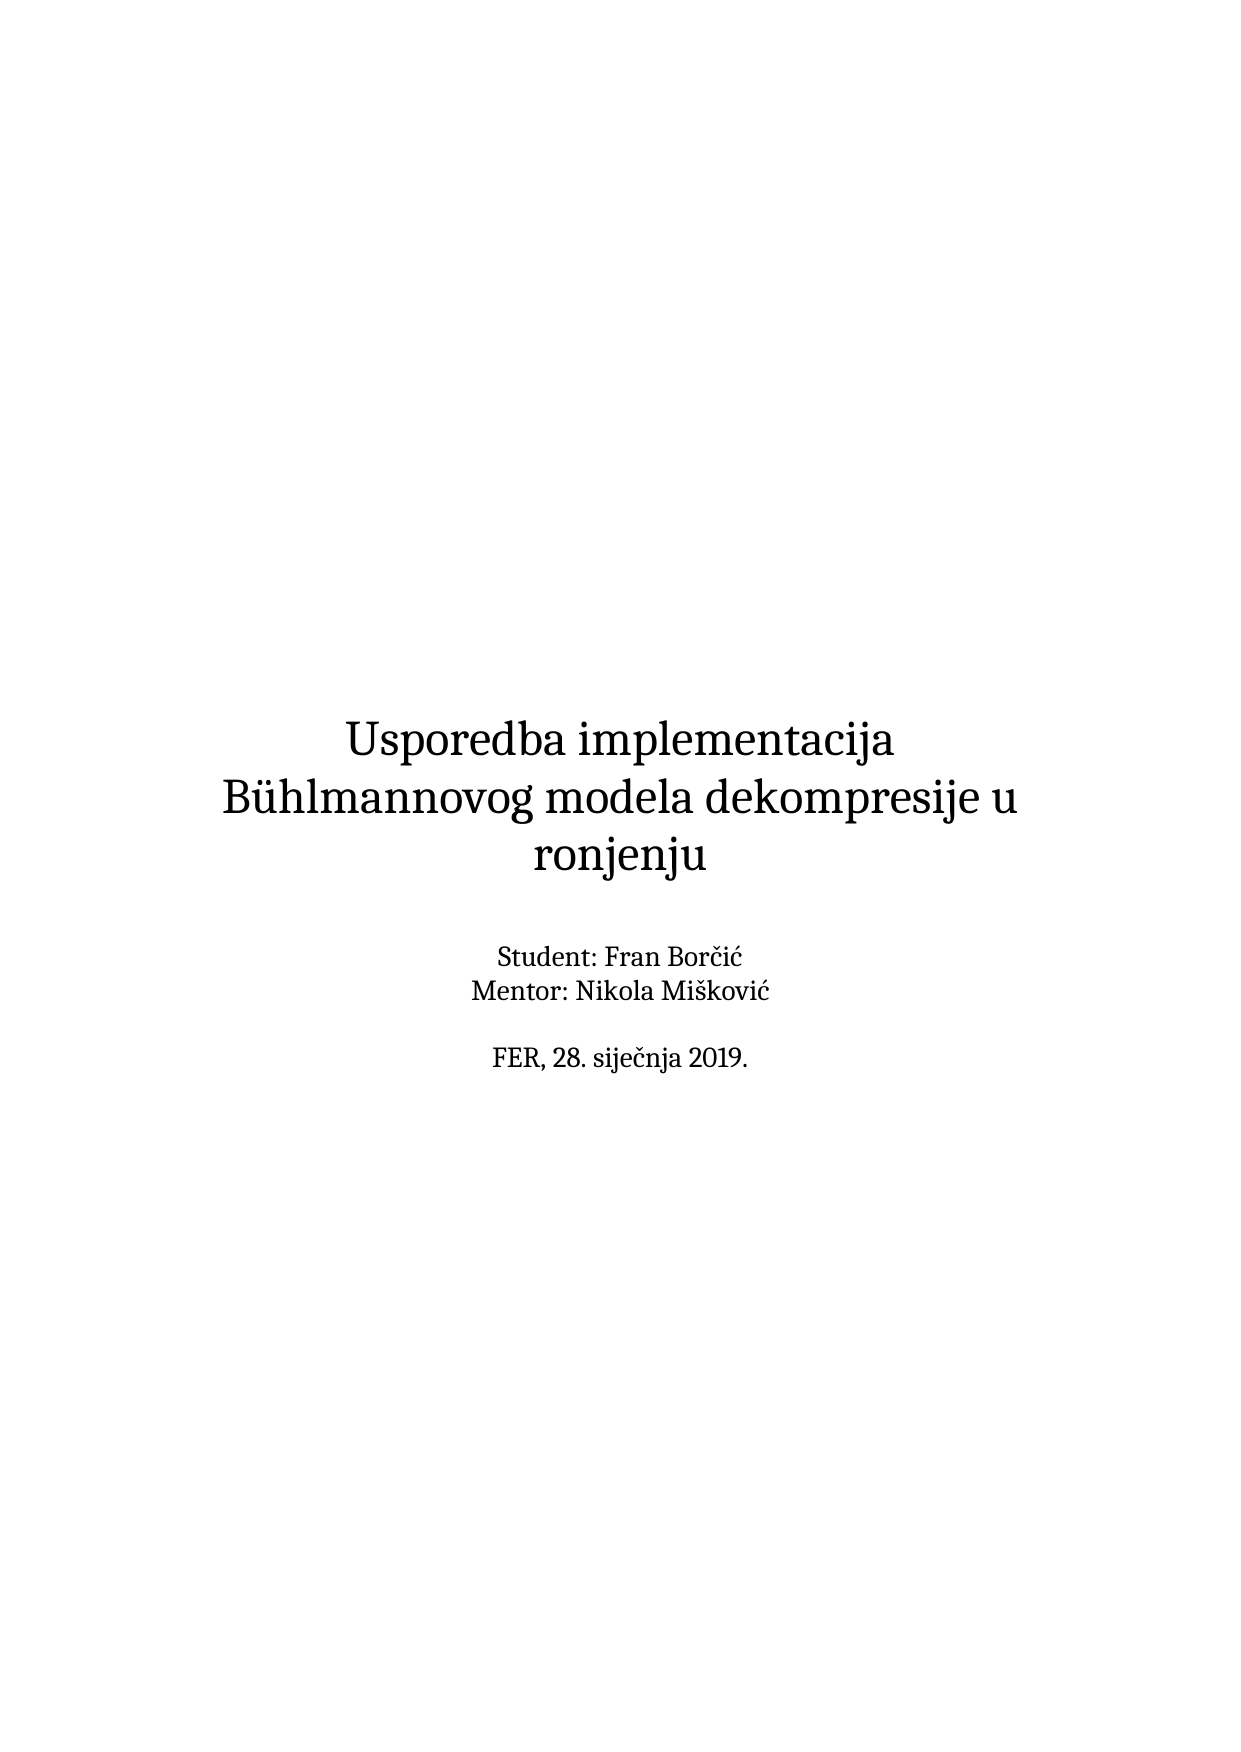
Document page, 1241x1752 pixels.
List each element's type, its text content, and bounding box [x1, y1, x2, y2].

text Usporedba implementacija Bühlmannovog modela dekompresije u ronjenju [187, 711, 1053, 883]
text Student: Fran Borčić [187, 941, 1053, 974]
text FER, 28. siječnja 2019. [187, 1041, 1053, 1075]
text Mentor: Nikola Mišković [187, 974, 1053, 1008]
